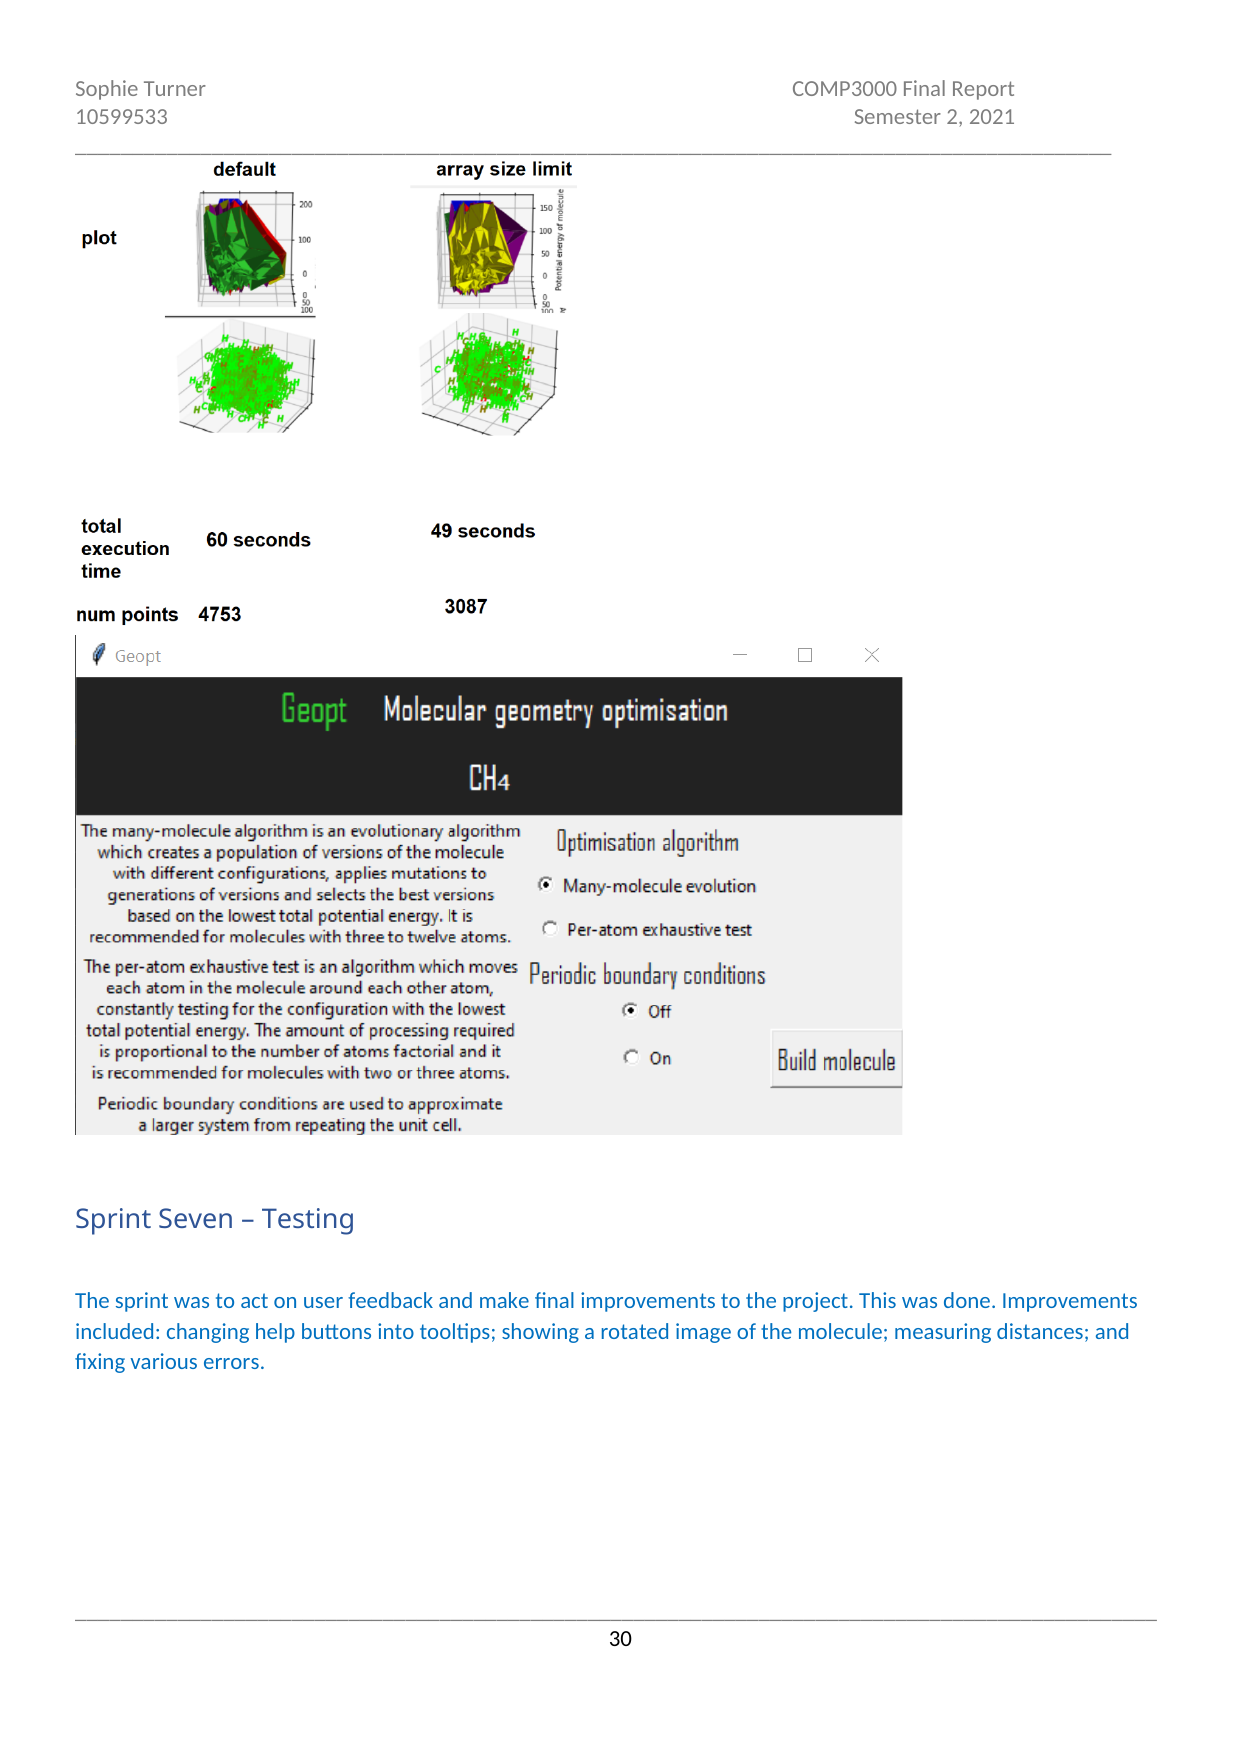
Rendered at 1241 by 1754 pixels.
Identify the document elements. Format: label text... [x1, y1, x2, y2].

text The sprint was to act on user feedback and make final improvements to the project. This was done. Improvements included: changing help buttons into tooltips; showing a rotated image of the molecule; measuring distances; and fixing various errors. [75, 1287, 1165, 1375]
subtitle Sprint Seven – Testing [75, 1200, 1165, 1237]
picture [75, 157, 577, 634]
picture [75, 635, 903, 1135]
